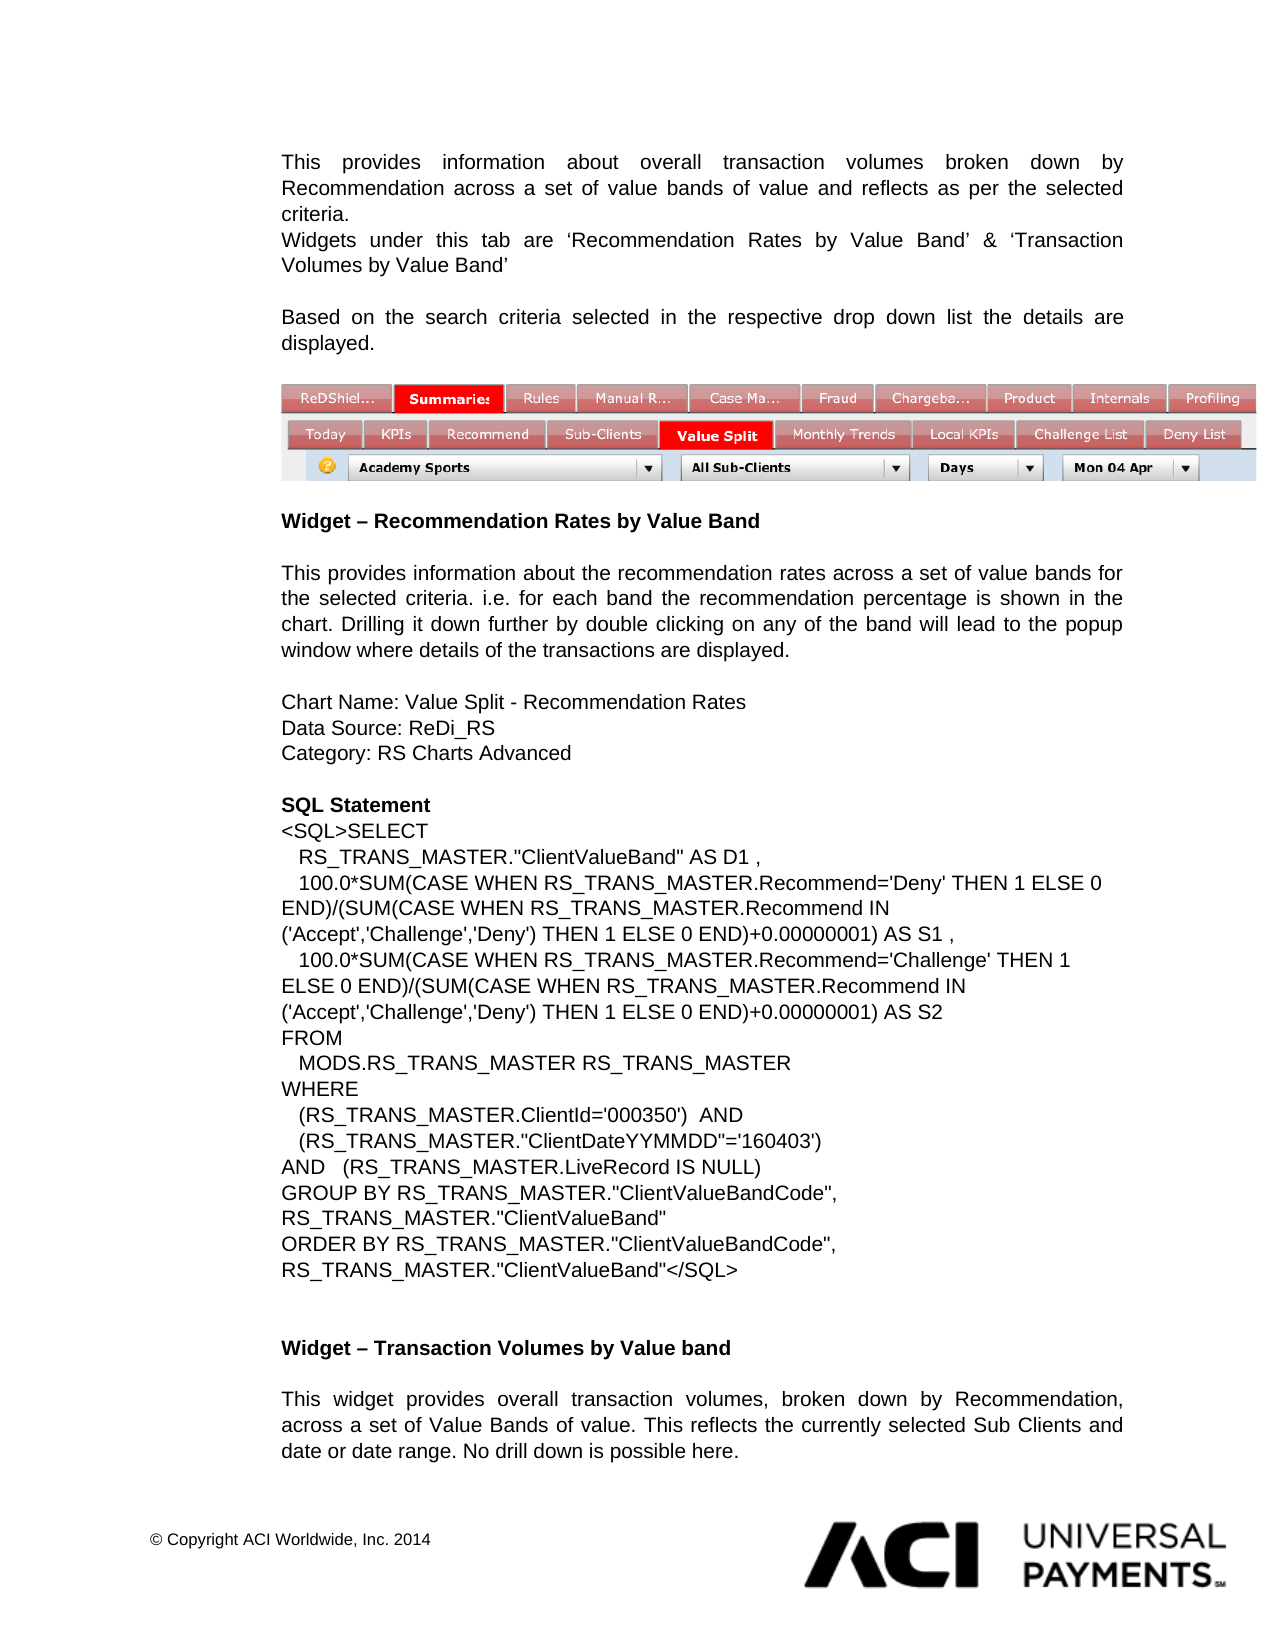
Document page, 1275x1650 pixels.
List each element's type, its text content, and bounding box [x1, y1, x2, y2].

list Category: RS Charts Advanced [281, 741, 1125, 765]
list (RS_TRANS_MASTER.ClientId='000350') AND [281, 1103, 1125, 1127]
picture [281, 382, 1257, 481]
list Based on the search criteria selected in the respective drop down list the details are displayed. [281, 305, 1125, 355]
list Widget – Transaction Volumes by Value band [281, 1335, 1125, 1359]
list Widget – Recommendation Rates by Value Band [281, 509, 1125, 533]
list SQL Statement [281, 793, 1125, 817]
list This provides information about the recommendation rates across a set of value bands for the selected criteria. i.e. for each band the recommendation percentage is shown in the chart. Drilling it down further by double clicking on any of the band will lead to the popup window where details of the transactions are displayed. [281, 560, 1125, 662]
list This provides information about overall transaction volumes broken down by Recommendation across a set of value bands of value and reflects as per the selected criteria. [281, 150, 1125, 226]
picture [802, 1519, 1229, 1590]
list Widgets under this tab are ‘Recommendation Rates by Value Band’ & ‘Transaction Volumes by Value Band’ [281, 227, 1125, 277]
list GROUP BY RS_TRANS_MASTER."ClientValueBandCode", RS_TRANS_MASTER."ClientValueBand" [281, 1180, 1125, 1230]
list ORDER BY RS_TRANS_MASTER."ClientValueBandCode", RS_TRANS_MASTER."ClientValueBand"</SQL> [281, 1232, 1125, 1282]
list This widget provides overall transaction volumes, broken down by Recommendation, across a set of Value Bands of value. This reflects the currently selected Sub Clients and date or date range. No drill down is possible here. [281, 1387, 1125, 1463]
list (RS_TRANS_MASTER."ClientDateYYMMDD"='160403') [281, 1129, 1125, 1153]
list FROM [281, 1025, 1125, 1049]
list 100.0*SUM(CASE WHEN RS_TRANS_MASTER.Recommend='Deny' THEN 1 ELSE 0 END)/(SUM(CASE WHEN RS_TRANS_MASTER.Recommend IN ('Accept','Challenge','Deny') THEN 1 ELSE 0 END)+0.00000001) AS S1 , [281, 870, 1125, 946]
list Chart Name: Value Split - Recommendation Rates [281, 689, 1125, 713]
list WHERE [281, 1077, 1125, 1101]
list RS_TRANS_MASTER."ClientValueBand" AS D1 , [281, 844, 1125, 868]
list <SQL>SELECT [281, 819, 1125, 843]
list AND (RS_TRANS_MASTER.LiveRecord IS NULL) [281, 1154, 1125, 1178]
list 100.0*SUM(CASE WHEN RS_TRANS_MASTER.Recommend='Challenge' THEN 1 ELSE 0 END)/(SUM(CASE WHEN RS_TRANS_MASTER.Recommend IN ('Accept','Challenge','Deny') THEN 1 ELSE 0 END)+0.00000001) AS S2 [281, 948, 1125, 1023]
list MODS.RS_TRANS_MASTER RS_TRANS_MASTER [281, 1051, 1125, 1075]
list Data Source: ReDi_RS [281, 715, 1125, 739]
